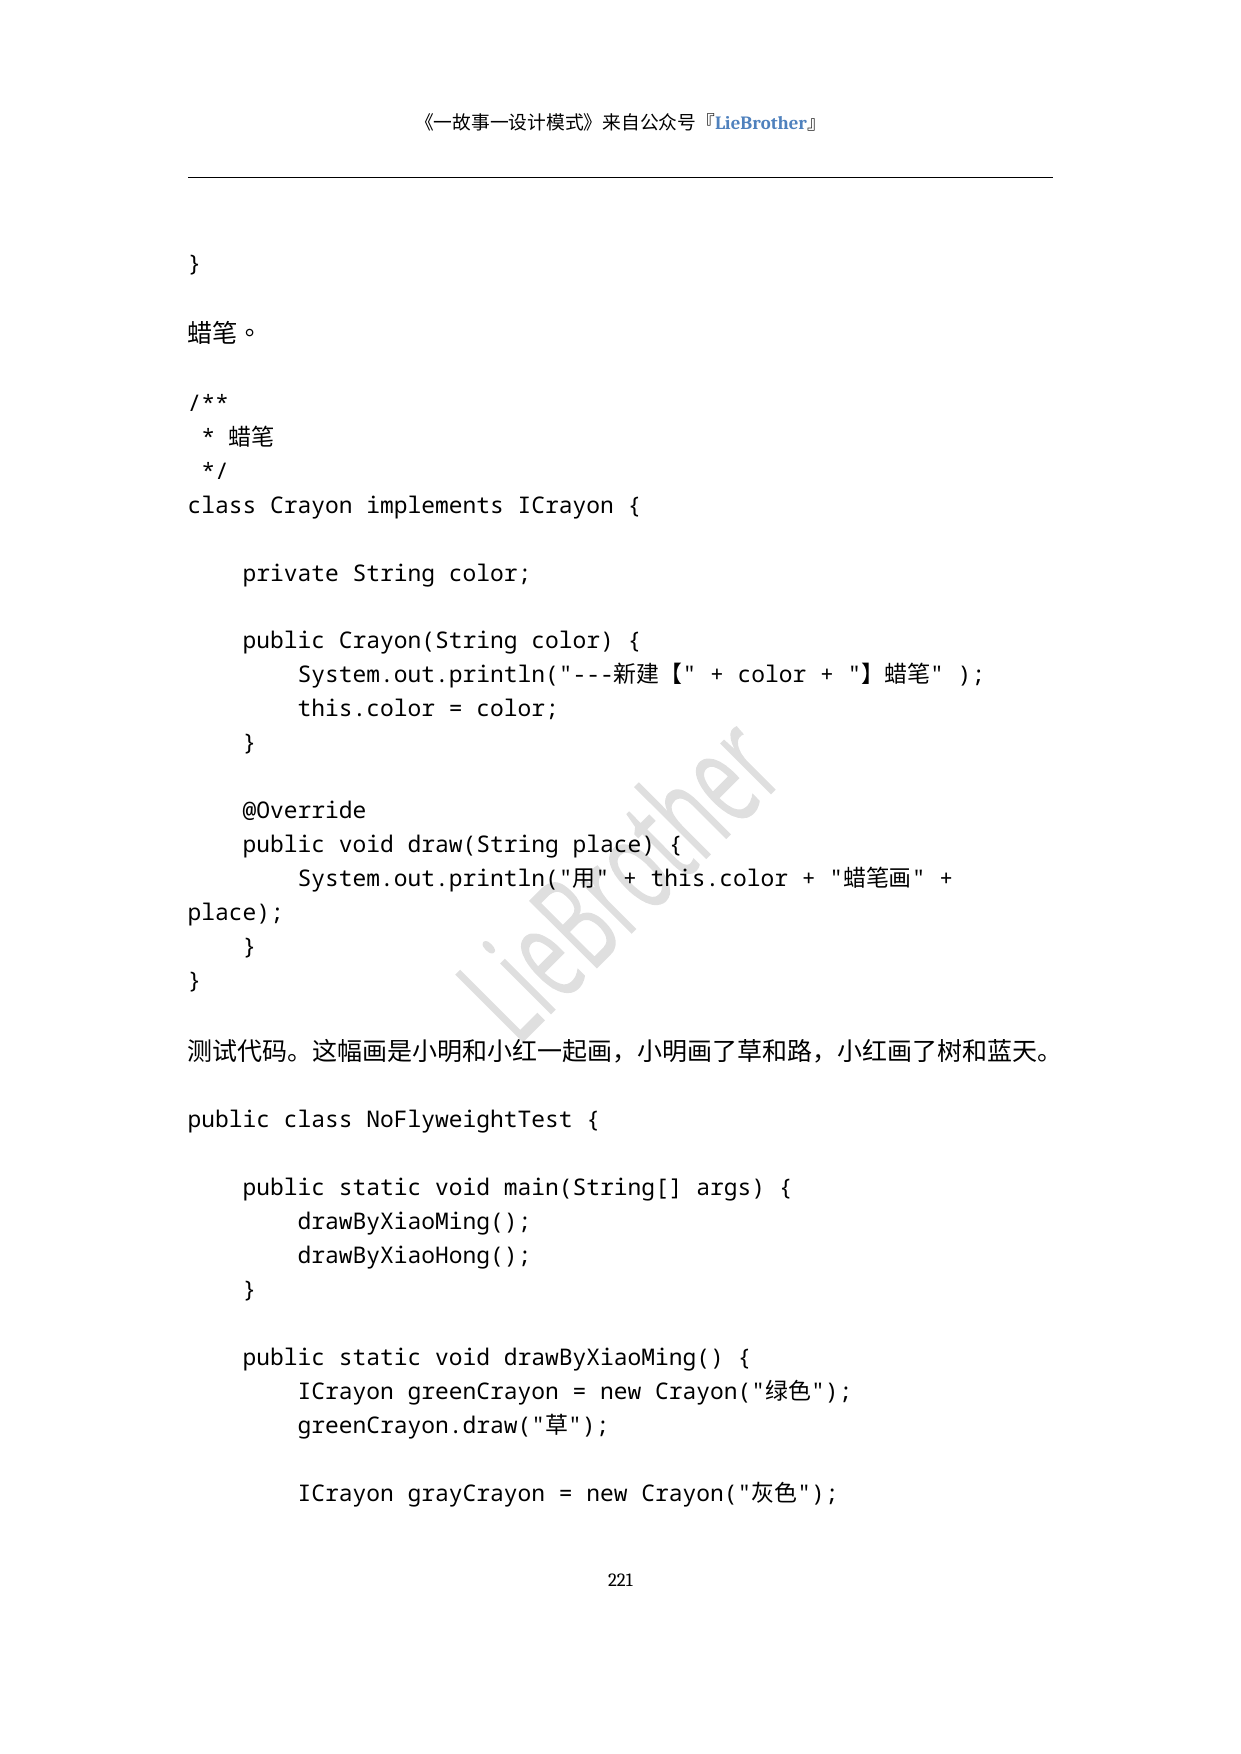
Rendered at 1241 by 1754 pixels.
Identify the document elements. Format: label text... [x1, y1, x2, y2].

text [187, 212, 1053, 280]
text 蜡笔。 [187, 299, 1053, 367]
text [187, 1102, 1053, 1509]
text /** * 蜡笔 */ class Crayon implements ICrayon { private String color; public Crayon(String color) { System.out.println("---新建【" + color + "】蜡笔" ); this.color = color; } @Override public void draw(String place) { System.out.println("用" + this.color + "蜡笔画" + place); } } [187, 385, 1053, 997]
text 测试代码。这幅画是小明和小红一起画，小明画了草和路，小红画了树和蓝天。 [187, 1015, 1053, 1083]
